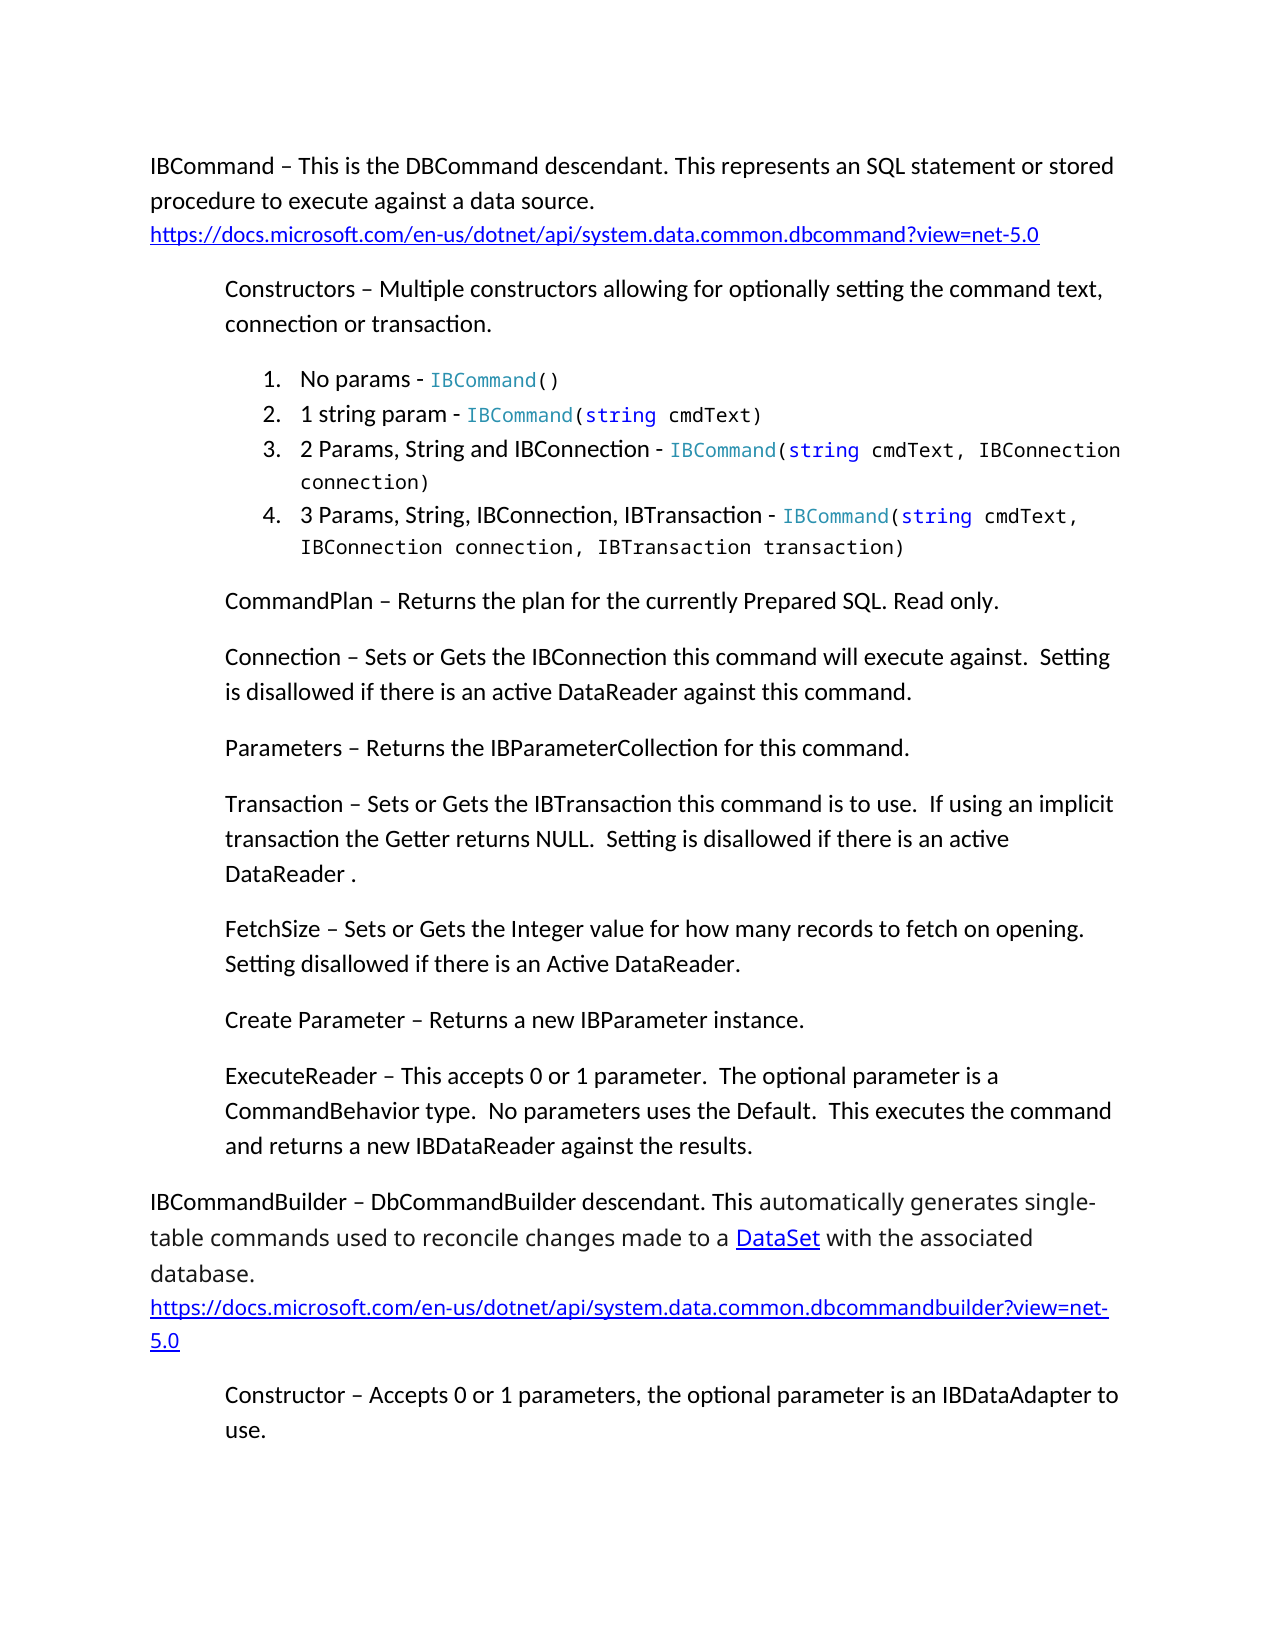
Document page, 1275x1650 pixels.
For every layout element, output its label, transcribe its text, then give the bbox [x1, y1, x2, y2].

text Connection – Sets or Gets the IBConnection this command will execute against. Setting is disallowed if there is an active DataReader against this command. [225, 641, 1125, 707]
list 2 Params, String and IBConnection - IBCommand(string cmdText, IBConnection connection) [262, 433, 1125, 495]
text Constructors – Multiple constructors allowing for optionally setting the command text, connection or transaction. [225, 273, 1125, 338]
text IBCommandBuilder – DbCommandBuilder descendant. This automatically generates single-table commands used to reconcile changes made to a DataSet with the associated database. https://docs.microsoft.com/en-us/dotnet/api/system.data.common.dbcommandbuilder?view=net-5.0 [150, 1186, 1125, 1354]
text Create Parameter – Returns a new IBParameter instance. [225, 1004, 1125, 1035]
text Transaction – Sets or Gets the IBTransaction this command is to use. If using an implicit transaction the Getter returns NULL. Setting is disallowed if there is an active DataReader . [225, 788, 1125, 888]
list No params - IBCommand() [262, 363, 1125, 394]
list 1 string param - IBCommand(string cmdText) [262, 398, 1125, 429]
text CommandPlan – Returns the plan for the currently Prepared SQL. Read only. [225, 585, 1125, 616]
text ExecuteReader – This accepts 0 or 1 parameter. The optional parameter is a CommandBehavior type. No parameters uses the Default. This executes the command and returns a new IBDataReader against the results. [225, 1060, 1125, 1161]
text Parameters – Returns the IBParameterCollection for this command. [225, 732, 1125, 762]
text FetchSize – Sets or Gets the Integer value for how many records to fetch on opening. Setting disallowed if there is an Active DataReader. [225, 913, 1125, 979]
text Constructor – Accepts 0 or 1 parameters, the optional parameter is an IBDataAdapter to use. [225, 1379, 1125, 1445]
list 3 Params, String, IBConnection, IBTransaction - IBCommand(string cmdText, IBConnection connection, IBTransaction transaction) [262, 499, 1125, 560]
text IBCommand – This is the DBCommand descendant. This represents an SQL statement or stored procedure to execute against a data source. https://docs.microsoft.com/en-us/dotnet/api/system.data.common.dbcommand?view=net-5.0 [150, 150, 1125, 248]
